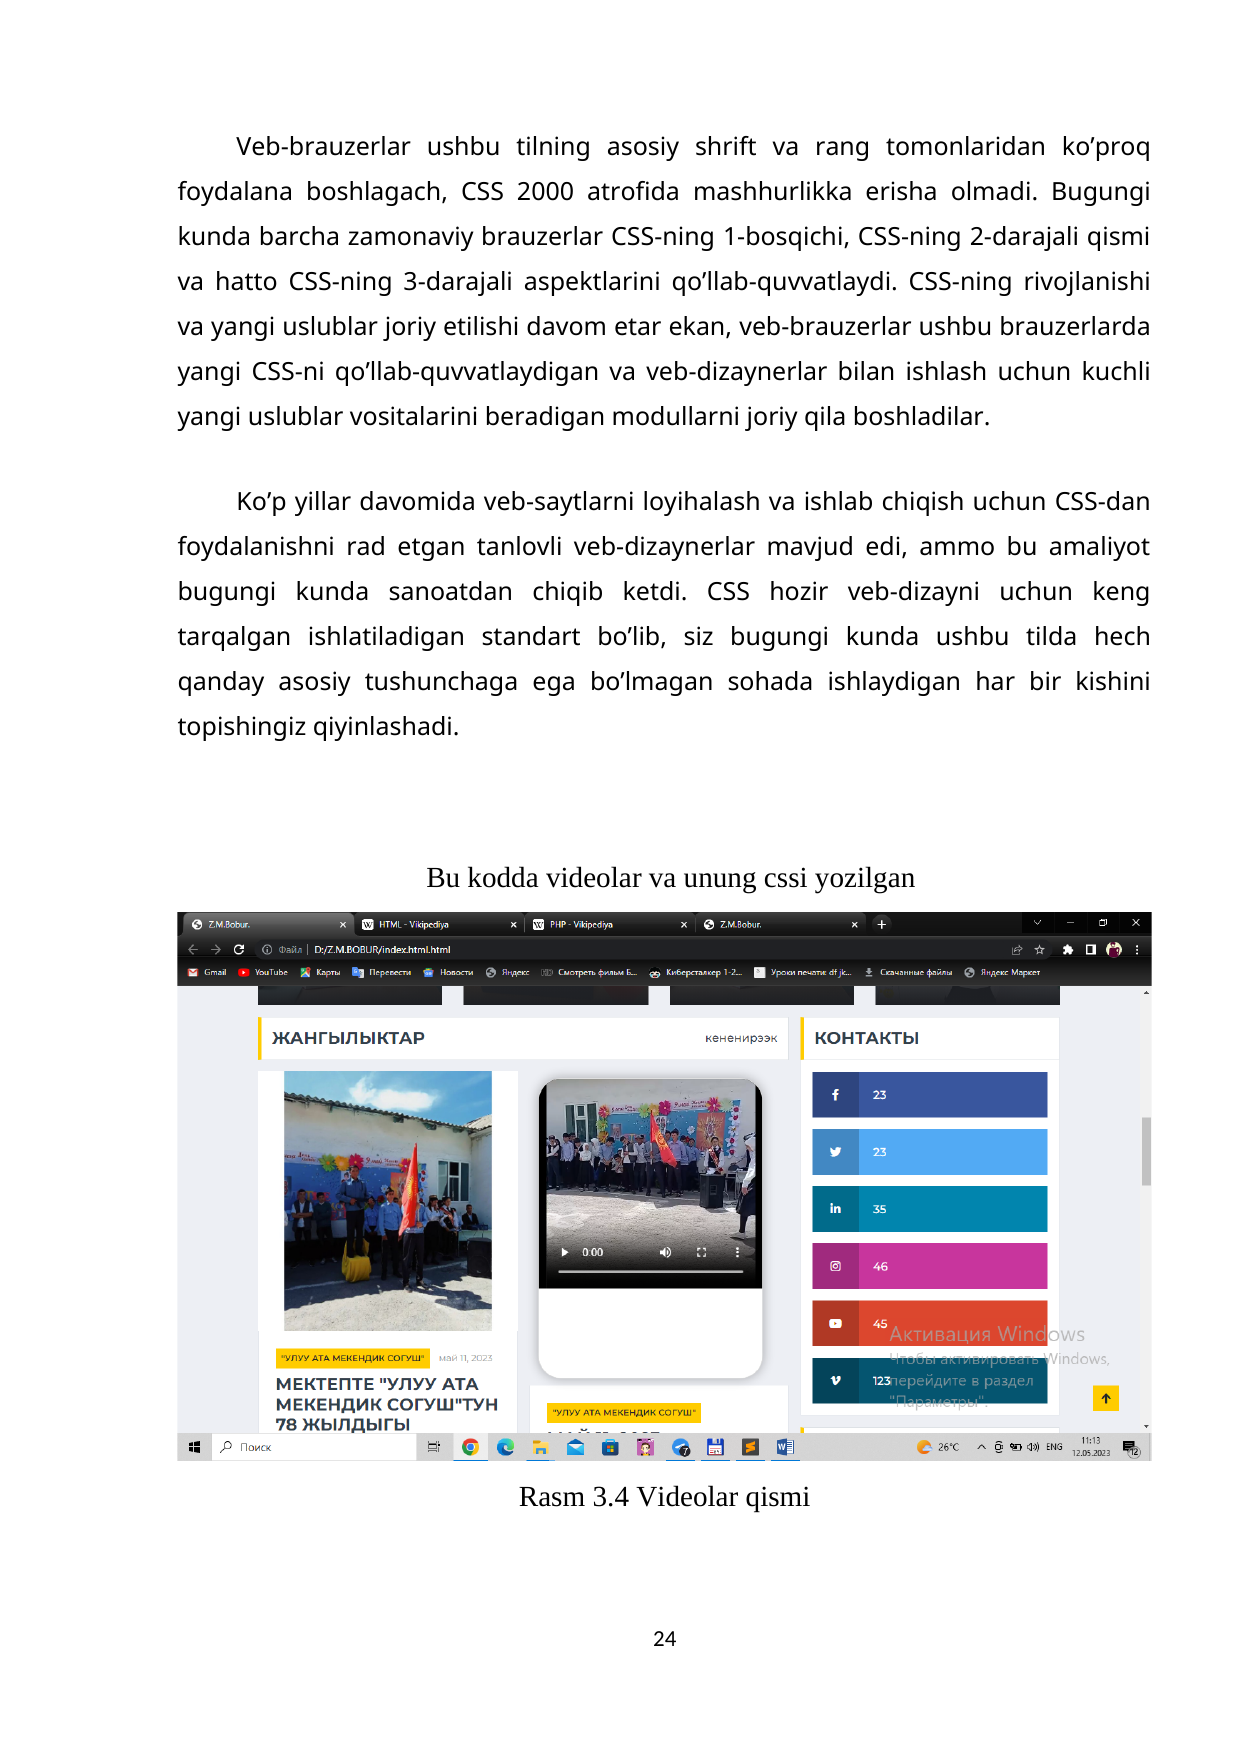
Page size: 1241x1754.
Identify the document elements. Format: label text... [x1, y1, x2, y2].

text Rasm 3.4 Videolar qismi [177, 1479, 1152, 1513]
text Bu kodda videolar va unung cssi yozilgan [177, 860, 1152, 893]
text Veb-brauzerlar ushbu tilning asosiy shrift va rang tomonlaridan ko’proq foydalana boshlagach, CSS 2000 atrofida mashhurlikka erisha olmadi. Bugungi kunda barcha zamonaviy brauzerlar CSS-ning 1-bosqichi, CSS-ning 2-darajali qismi va hatto CSS-ning 3-darajali aspektlarini qo’llab-quvvatlaydi. CSS-ning rivojlanishi va yangi uslublar joriy etilishi davom etar ekan, veb-brauzerlar ushbu brauzerlarda yangi CSS-ni qo’llab-quvvatlaydigan va veb-dizaynerlar bilan ishlash uchun kuchli yangi uslublar vositalarini beradigan modullarni joriy qila boshladilar. [177, 118, 1152, 433]
picture [177, 912, 1152, 1461]
text Ko’p yillar davomida veb-saytlarni loyihalash va ishlab chiqish uchun CSS-dan foydalanishni rad etgan tanlovli veb-dizaynerlar mavjud edi, ammo bu amaliyot bugungi kunda sanoatdan chiqib ketdi. CSS hozir veb-dizayni uchun keng tarqalgan ishlatiladigan standart bo’lib, siz bugungi kunda ushbu tilda hech qanday asosiy tushunchaga ega bo’lmagan sohada ishlaydigan har bir kishini topishingiz qiyinlashadi. [177, 472, 1152, 742]
